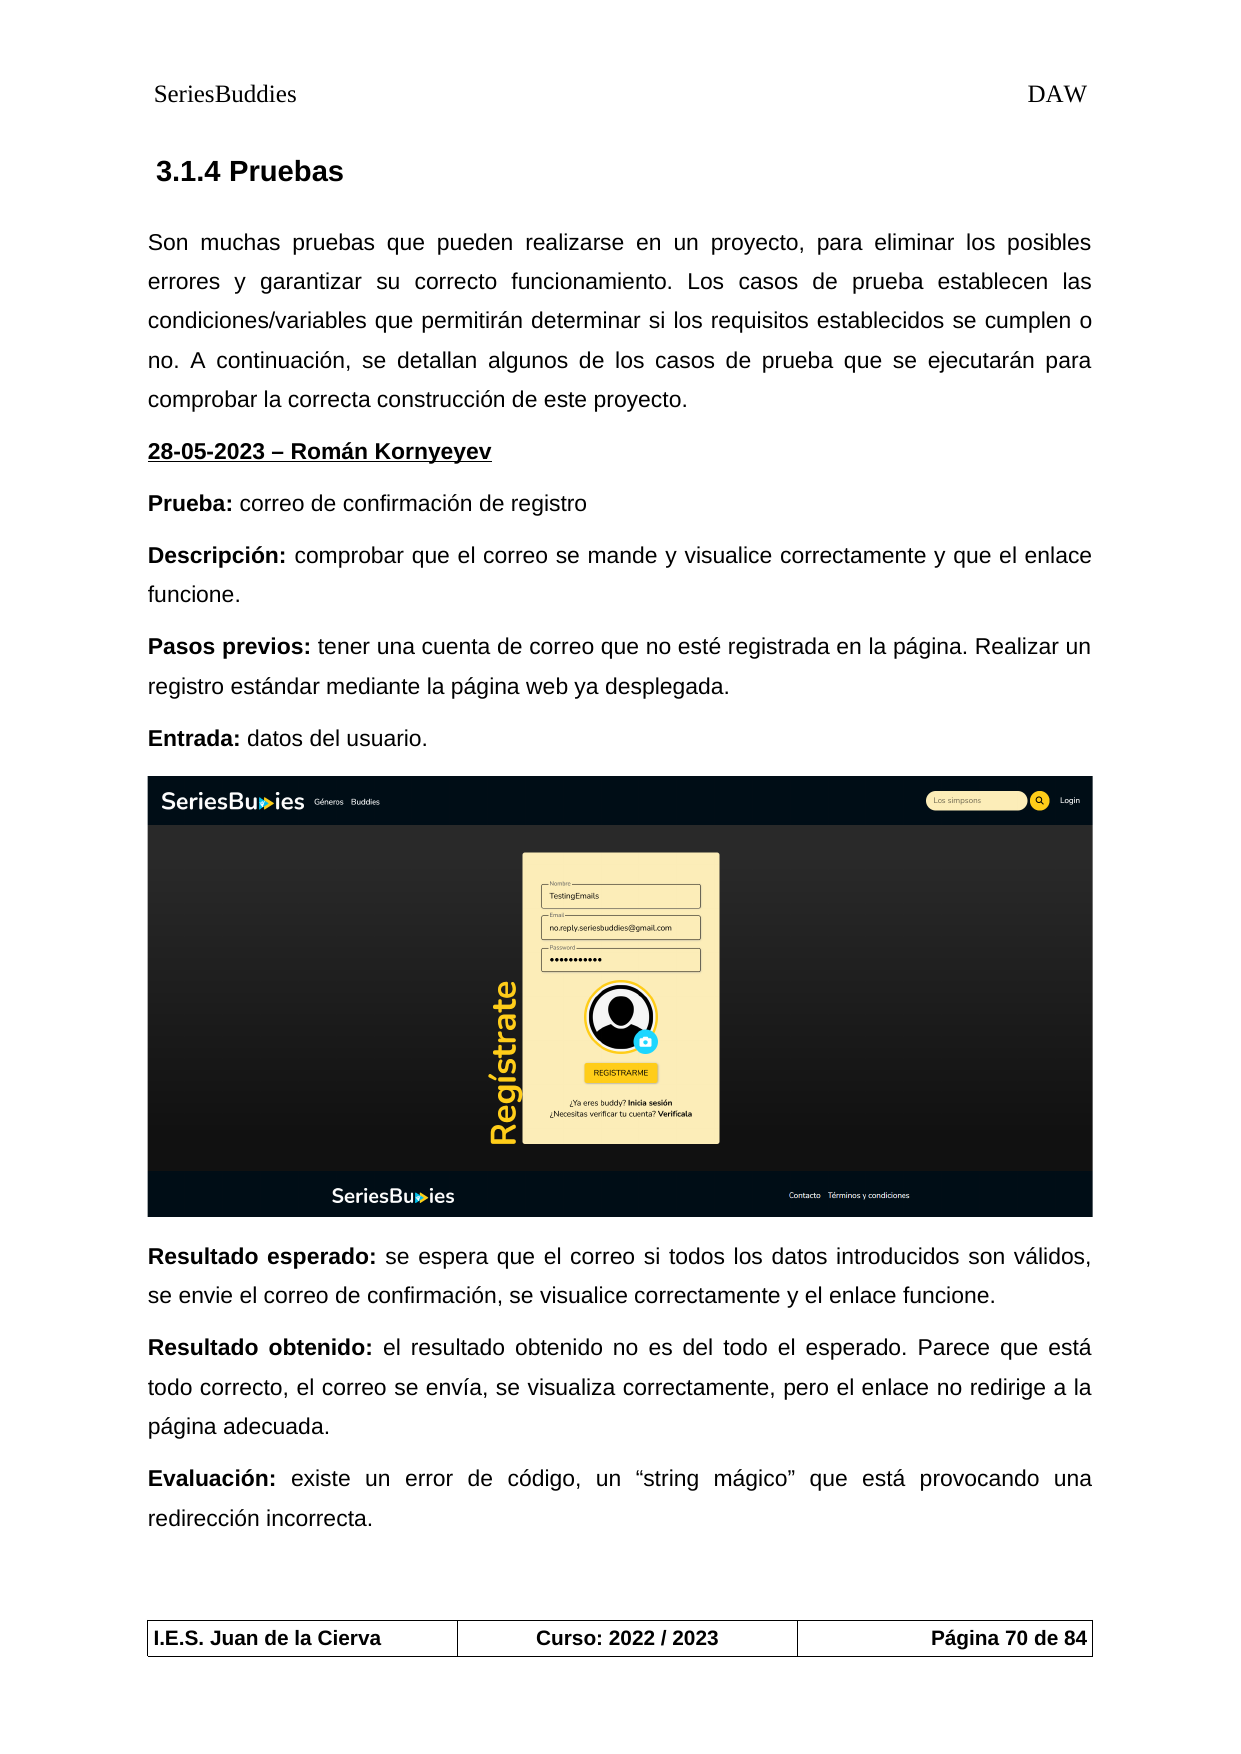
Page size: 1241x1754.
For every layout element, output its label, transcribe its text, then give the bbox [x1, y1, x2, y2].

text Entrada: datos del usuario. [148, 725, 1093, 751]
text Resultado obtenido: el resultado obtenido no es del todo el esperado. Parece que está todo correcto, el correo se envía, se visualiza correctamente, pero el enlace no redirige a la página adecuada. [148, 1334, 1093, 1440]
subtitle Pruebas [148, 154, 1093, 188]
text Pasos previos: tener una cuenta de correo que no esté registrada en la página. Realizar un registro estándar mediante la página web ya desplegada. [148, 633, 1093, 699]
text Evaluación: existe un error de código, un “string mágico” que está provocando una redirección incorrecta. [148, 1465, 1093, 1531]
text Son muchas pruebas que pueden realizarse en un proyecto, para eliminar los posibles errores y garantizar su correcto funcionamiento. Los casos de prueba establecen las condiciones/variables que permitirán determinar si los requisitos establecidos se cumplen o no. A continuación, se detallan algunos de los casos de prueba que se ejecutarán para comprobar la correcta construcción de este proyecto. [148, 228, 1093, 413]
text Descripción: comprobar que el correo se mande y visualice correctamente y que el enlace funcione. [148, 542, 1093, 608]
text Resultado esperado: se espera que el correo si todos los datos introducidos son válidos, se envie el correo de confirmación, se visualice correctamente y el enlace funcione. [148, 1243, 1093, 1309]
text Prueba: correo de confirmación de registro [148, 490, 1093, 516]
text 28-05-2023 – Román Kornyeyev [148, 438, 1093, 464]
picture [147, 776, 1093, 1217]
